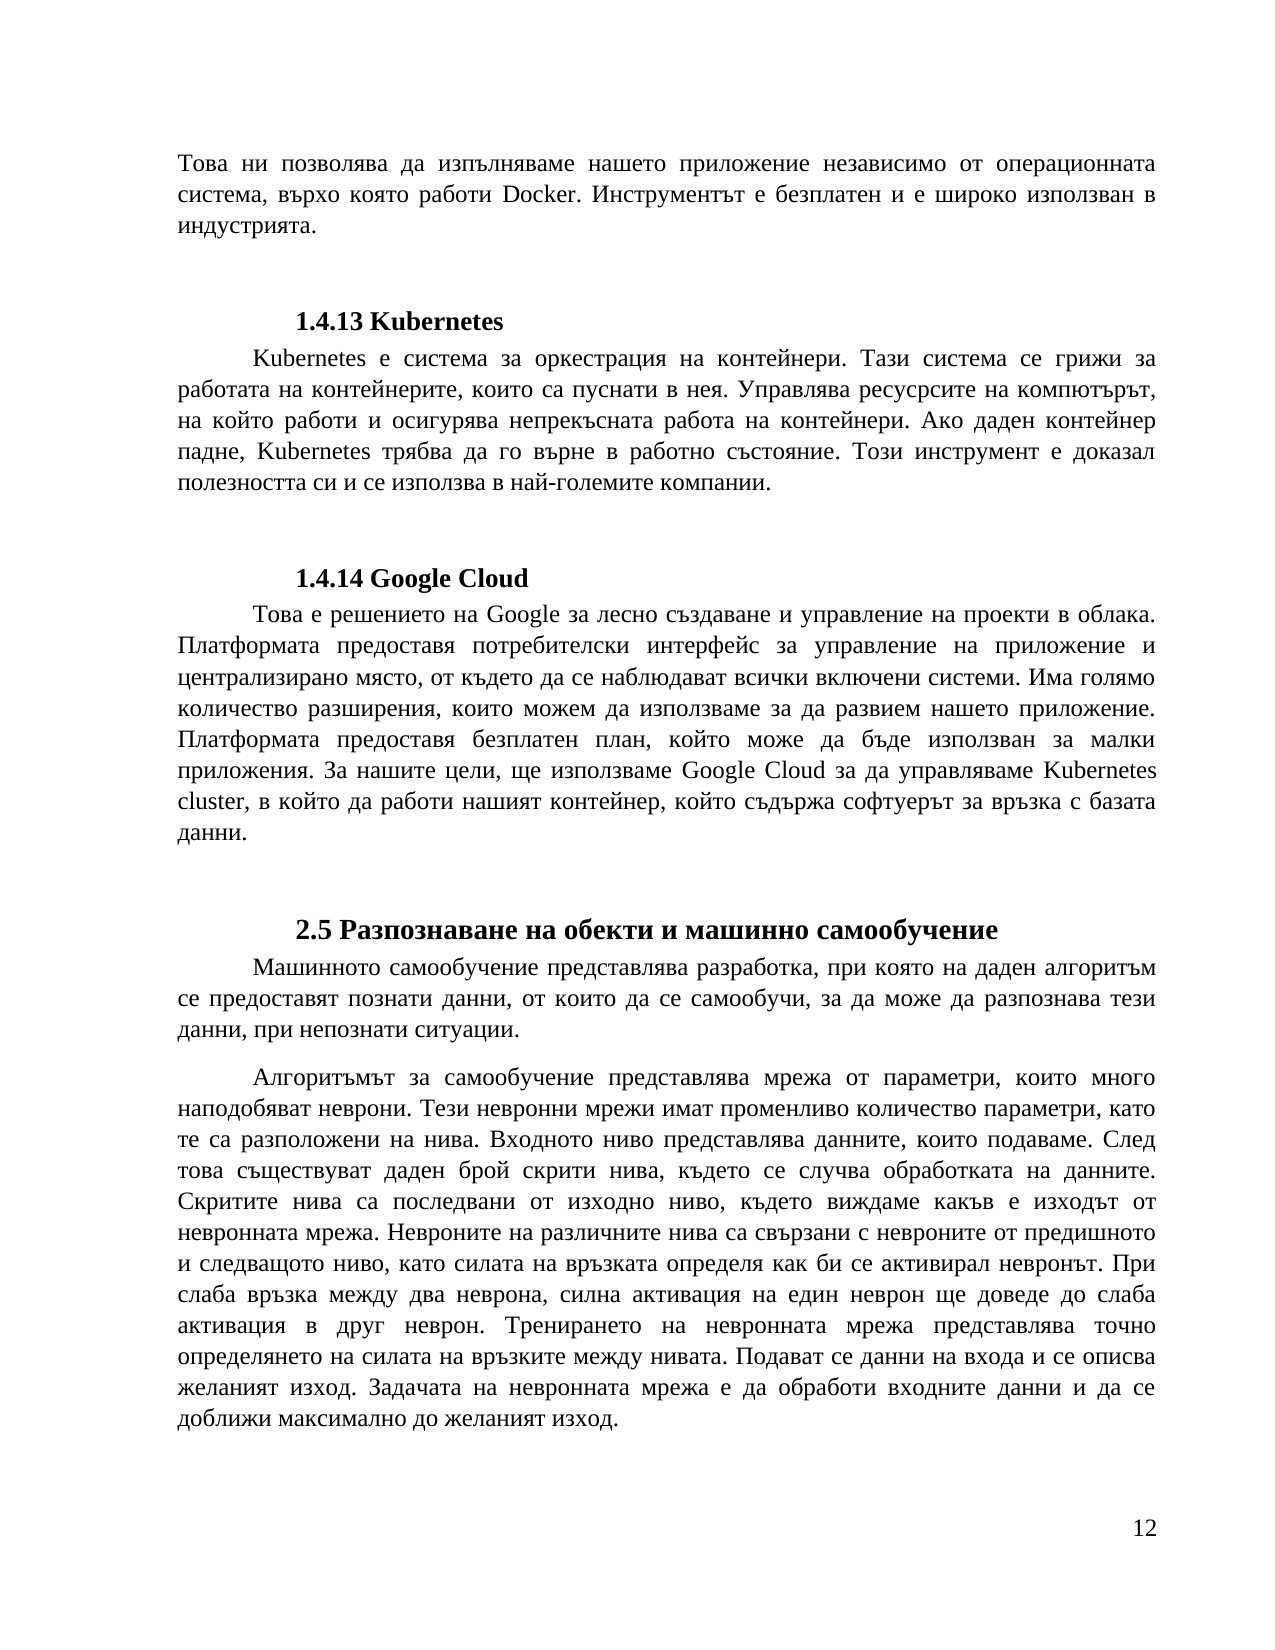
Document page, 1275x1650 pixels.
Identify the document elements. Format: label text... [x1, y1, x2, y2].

subtitle 1.4.13 Kubernetes [295, 305, 1157, 336]
text Това е решението на Google за лесно създаване и управление на проекти в облака. Платформата предоставя потребителски интерфейс за управление на приложение и централизирано място, от където да се наблюдават всички включени системи. Има голямо количество разширения, които можем да използваме за да развием нашето приложение. Платформата предоставя безплатен план, който може да бъде използван за малки приложения. За нашите цели, ще използваме Google Cloud за да управляваме Kubernetes cluster, в който да работи нашият контейнер, който съдържа софтуерът за връзка с базата данни. [177, 599, 1157, 846]
text Алгоритъмът за самообучение представлява мрежа от параметри, които много наподобяват неврони. Тези невронни мрежи имат променливо количество параметри, като те са разположени на нива. Входното ниво представлява данните, които подаваме. След това съществуват даден брой скрити нива, където се случва обработката на данните. Скритите нива са последвани от изходно ниво, където виждаме какъв е изходът от невронната мрежа. Невроните на различните нива са свързани с невроните от предишното и следващото ниво, като силата на връзката определя как би се активирал невронът. При слаба връзка между два неврона, силна активация на един неврон ще доведе до слаба активация в друг неврон. Тренирането на невронната мрежа представлява точно определянето на силата на връзките между нивата. Подават се данни на входа и се описва желаният изход. Задачата на невронната мрежа е да обработи входните данни и да се доближи максимално до желаният изход. [177, 1062, 1157, 1432]
subtitle 1.4.14 Google Cloud [295, 562, 1157, 593]
text Kubernetes е система за оркестрация на контейнери. Тази система се грижи за работата на контейнерите, които са пуснати в нея. Управлява ресусрсите на компютърът, на който работи и осигурява непрекъсната работа на контейнери. Ако даден контейнер падне, Kubernetes трябва да го върне в работно състояние. Този инструмент е доказал полезността си и се използва в най-големите компании. [177, 343, 1157, 496]
text Машинното самообучение представлява разработка, при която на даден алгоритъм се предоставят познати данни, от които да се самообучи, за да може да разпознава тези данни, при непознати ситуации. [177, 952, 1157, 1043]
subtitle 2.5 Разпознаване на обекти и машинно самообучение [295, 912, 1157, 946]
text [177, 148, 1157, 238]
